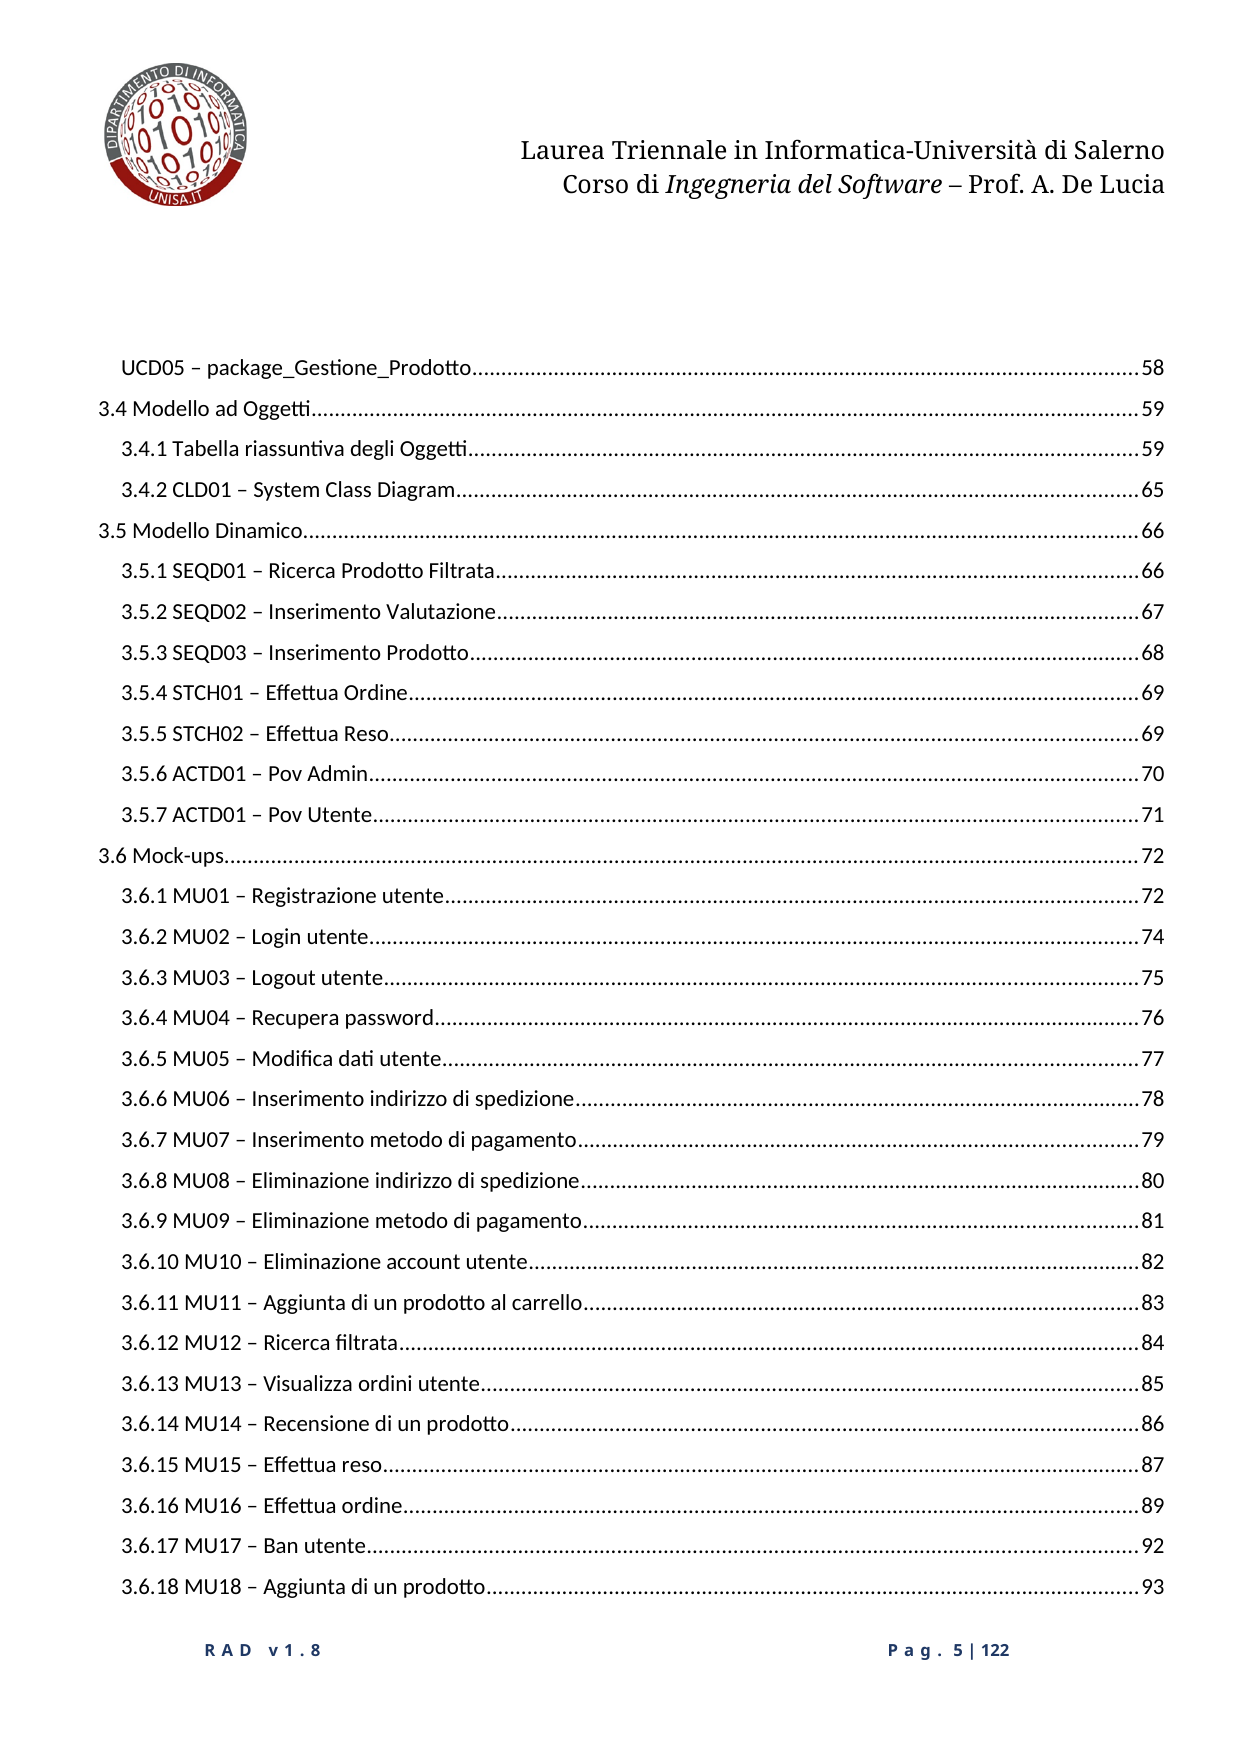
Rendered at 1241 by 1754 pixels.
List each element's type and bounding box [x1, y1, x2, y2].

picture [104, 63, 247, 206]
